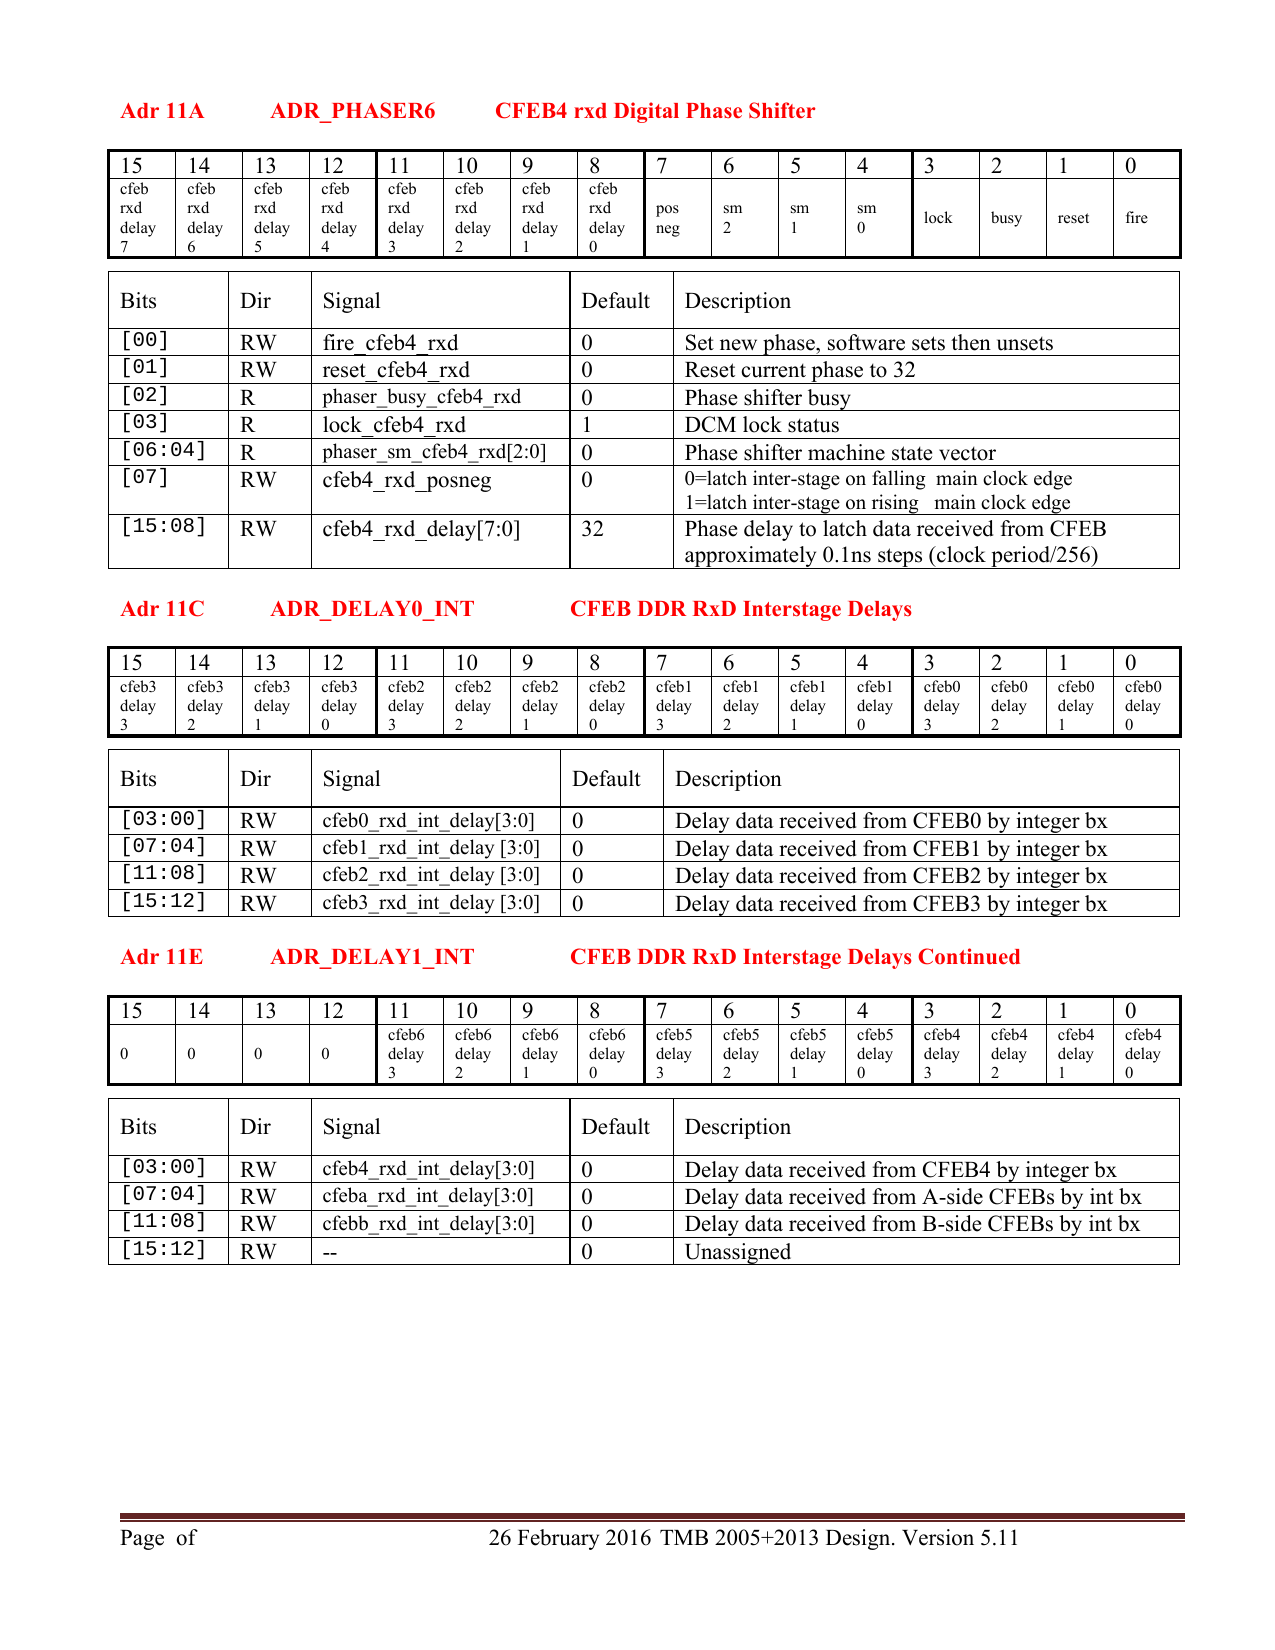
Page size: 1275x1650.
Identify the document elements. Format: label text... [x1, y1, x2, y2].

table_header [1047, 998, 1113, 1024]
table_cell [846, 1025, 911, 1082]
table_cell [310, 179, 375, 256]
subtitle Adr 11E ADR_DELAY1_INT CFEB DDR RxD Interstage Delays Continued [120, 943, 1185, 970]
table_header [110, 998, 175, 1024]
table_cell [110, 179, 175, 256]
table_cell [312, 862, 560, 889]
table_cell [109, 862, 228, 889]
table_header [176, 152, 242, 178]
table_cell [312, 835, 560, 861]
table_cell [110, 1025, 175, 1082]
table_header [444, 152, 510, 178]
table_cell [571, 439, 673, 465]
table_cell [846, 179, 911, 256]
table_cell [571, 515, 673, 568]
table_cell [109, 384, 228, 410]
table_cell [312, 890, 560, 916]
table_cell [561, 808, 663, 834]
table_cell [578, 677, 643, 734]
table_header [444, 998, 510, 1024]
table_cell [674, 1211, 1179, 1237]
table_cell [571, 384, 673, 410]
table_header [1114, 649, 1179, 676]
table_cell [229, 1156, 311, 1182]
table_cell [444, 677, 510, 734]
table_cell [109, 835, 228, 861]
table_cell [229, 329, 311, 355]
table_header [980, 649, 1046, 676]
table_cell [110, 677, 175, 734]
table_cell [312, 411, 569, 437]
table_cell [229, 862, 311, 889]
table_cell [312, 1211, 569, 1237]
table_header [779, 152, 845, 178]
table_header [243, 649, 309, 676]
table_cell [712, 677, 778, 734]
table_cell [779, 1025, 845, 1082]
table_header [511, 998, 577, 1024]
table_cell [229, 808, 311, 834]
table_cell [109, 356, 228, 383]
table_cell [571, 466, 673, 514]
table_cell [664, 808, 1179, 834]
subtitle Adr 11C ADR_DELAY0_INT CFEB DDR RxD Interstage Delays [120, 595, 1185, 622]
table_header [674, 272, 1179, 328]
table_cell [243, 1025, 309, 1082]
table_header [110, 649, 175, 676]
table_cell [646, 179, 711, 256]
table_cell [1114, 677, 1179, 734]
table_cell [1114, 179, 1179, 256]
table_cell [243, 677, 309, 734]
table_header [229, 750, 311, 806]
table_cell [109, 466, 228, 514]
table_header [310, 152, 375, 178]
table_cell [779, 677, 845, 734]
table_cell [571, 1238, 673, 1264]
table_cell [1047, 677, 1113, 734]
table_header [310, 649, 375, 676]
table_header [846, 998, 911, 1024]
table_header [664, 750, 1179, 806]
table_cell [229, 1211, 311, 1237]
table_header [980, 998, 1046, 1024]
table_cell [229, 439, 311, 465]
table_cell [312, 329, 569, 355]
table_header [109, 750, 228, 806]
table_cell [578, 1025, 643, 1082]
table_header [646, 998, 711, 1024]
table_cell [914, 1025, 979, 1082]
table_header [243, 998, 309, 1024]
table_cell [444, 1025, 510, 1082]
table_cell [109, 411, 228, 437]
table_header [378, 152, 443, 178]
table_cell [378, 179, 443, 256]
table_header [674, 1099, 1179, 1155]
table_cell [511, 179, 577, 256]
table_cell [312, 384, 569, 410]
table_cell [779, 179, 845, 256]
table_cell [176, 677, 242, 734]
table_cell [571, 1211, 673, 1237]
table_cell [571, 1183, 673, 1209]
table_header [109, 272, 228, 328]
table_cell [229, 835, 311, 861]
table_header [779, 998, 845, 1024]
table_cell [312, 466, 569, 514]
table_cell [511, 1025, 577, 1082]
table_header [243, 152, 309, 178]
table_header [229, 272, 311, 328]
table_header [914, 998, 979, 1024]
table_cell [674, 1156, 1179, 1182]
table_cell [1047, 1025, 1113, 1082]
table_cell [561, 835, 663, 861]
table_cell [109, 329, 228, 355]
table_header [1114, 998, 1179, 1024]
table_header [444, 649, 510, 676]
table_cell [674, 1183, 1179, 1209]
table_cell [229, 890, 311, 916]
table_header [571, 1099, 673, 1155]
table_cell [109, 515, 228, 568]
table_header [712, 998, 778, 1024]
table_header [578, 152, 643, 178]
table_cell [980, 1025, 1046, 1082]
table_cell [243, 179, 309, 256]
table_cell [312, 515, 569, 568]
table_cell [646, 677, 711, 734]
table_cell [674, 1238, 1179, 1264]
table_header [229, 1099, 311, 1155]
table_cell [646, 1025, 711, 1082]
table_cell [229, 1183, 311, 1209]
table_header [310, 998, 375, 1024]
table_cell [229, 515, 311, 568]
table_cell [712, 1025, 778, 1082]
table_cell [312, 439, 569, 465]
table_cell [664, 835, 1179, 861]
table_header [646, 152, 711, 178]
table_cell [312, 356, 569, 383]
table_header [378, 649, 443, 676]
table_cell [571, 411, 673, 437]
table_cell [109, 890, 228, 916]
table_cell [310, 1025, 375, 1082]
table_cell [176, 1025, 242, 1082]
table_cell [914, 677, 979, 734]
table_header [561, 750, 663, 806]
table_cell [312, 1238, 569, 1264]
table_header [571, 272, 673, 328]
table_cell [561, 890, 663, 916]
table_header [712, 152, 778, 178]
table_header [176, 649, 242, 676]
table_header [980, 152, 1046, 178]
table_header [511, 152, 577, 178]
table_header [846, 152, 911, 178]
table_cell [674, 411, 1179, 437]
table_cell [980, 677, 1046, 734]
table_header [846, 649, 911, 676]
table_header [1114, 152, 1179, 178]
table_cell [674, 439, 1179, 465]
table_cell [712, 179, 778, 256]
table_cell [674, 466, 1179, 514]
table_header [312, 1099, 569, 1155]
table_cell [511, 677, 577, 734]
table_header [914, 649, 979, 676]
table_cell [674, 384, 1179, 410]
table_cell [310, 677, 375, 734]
subtitle Adr 11A ADR_PHASER6 CFEB4 rxd Digital Phase Shifter [120, 97, 1185, 124]
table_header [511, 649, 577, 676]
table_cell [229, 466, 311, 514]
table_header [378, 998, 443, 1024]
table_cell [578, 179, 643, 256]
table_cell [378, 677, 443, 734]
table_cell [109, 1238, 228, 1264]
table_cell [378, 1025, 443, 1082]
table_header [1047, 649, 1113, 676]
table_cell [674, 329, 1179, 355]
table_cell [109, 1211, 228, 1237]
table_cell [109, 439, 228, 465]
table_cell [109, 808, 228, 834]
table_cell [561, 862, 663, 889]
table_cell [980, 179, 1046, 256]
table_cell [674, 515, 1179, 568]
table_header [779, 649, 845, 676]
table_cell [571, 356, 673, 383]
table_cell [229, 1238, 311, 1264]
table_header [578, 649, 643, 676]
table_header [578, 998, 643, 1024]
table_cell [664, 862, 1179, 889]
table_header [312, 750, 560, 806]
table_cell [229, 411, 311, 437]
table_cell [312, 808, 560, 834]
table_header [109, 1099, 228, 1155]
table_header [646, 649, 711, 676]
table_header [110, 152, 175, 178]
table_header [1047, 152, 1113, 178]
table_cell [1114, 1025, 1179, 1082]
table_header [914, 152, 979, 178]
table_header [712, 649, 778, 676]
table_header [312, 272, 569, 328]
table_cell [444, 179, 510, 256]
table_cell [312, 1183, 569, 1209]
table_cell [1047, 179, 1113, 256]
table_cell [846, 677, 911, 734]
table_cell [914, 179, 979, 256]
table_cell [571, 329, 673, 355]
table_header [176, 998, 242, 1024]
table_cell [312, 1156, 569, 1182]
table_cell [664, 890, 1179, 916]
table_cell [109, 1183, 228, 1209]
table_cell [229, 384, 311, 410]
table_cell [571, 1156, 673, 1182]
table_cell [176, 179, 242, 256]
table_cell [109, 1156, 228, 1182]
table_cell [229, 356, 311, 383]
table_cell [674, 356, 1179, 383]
